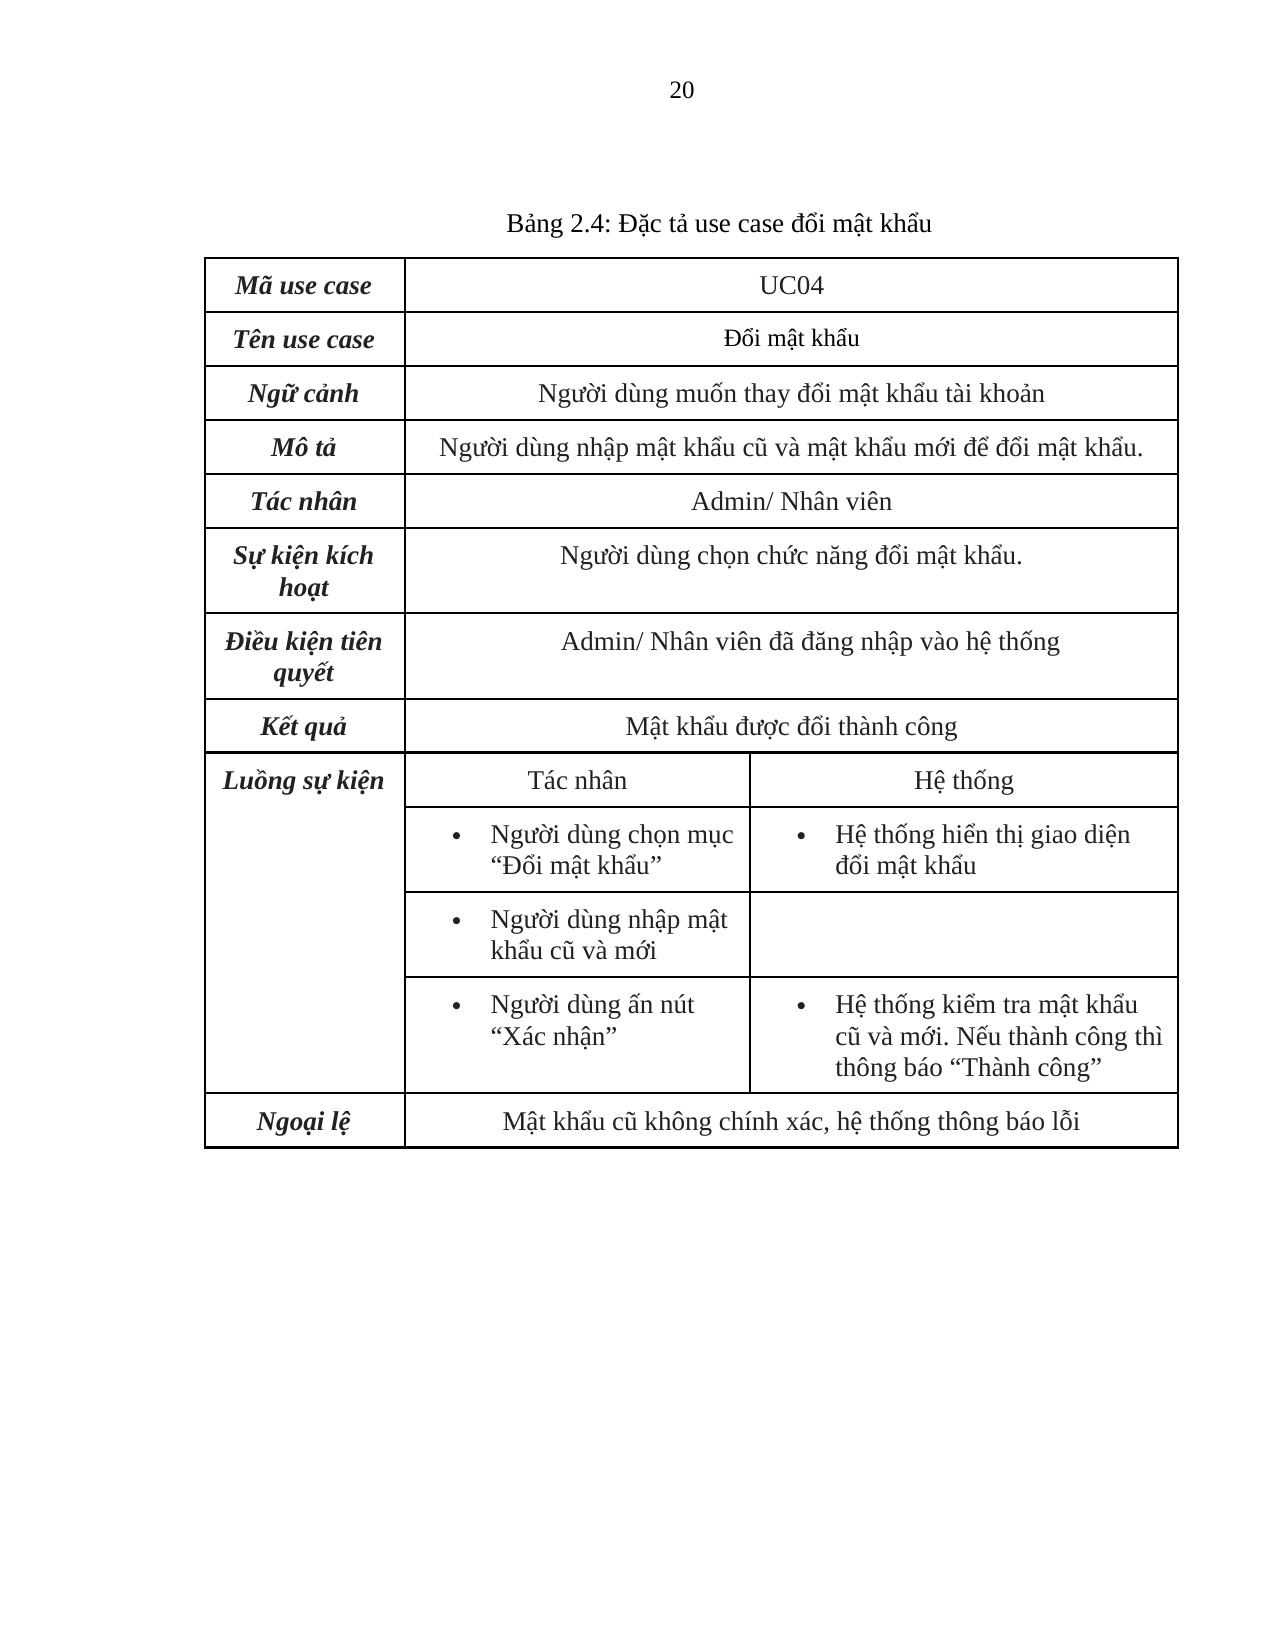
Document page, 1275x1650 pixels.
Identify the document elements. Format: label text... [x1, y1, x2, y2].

table_cell Luồng sự kiện [206, 754, 404, 1092]
table_cell Hệ thống kiểm tra mật khẩu cũ và mới. Nếu thành công thì thông báo “Thành công” [751, 978, 1177, 1092]
table_cell Người dùng chọn chức năng đổi mật khẩu. [406, 529, 1177, 612]
table_cell [751, 893, 1177, 976]
table_cell Mật khẩu được đổi thành công [406, 700, 1177, 751]
table_cell Mô tả [206, 421, 404, 473]
table_cell Đổi mật khẩu [406, 313, 1177, 365]
table_cell Người dùng muốn thay đổi mật khẩu tài khoản [406, 367, 1177, 419]
table_cell Admin/ Nhân viên đã đăng nhập vào hệ thống [406, 614, 1177, 697]
table_cell Ngữ cảnh [206, 367, 404, 419]
table_cell Tên use case [206, 313, 404, 365]
table_cell Kết quả [206, 700, 404, 751]
table_cell Hệ thống hiển thị giao diện đổi mật khẩu [751, 808, 1177, 891]
table_cell Người dùng nhập mật khẩu cũ và mới [406, 893, 749, 976]
table_cell Mật khẩu cũ không chính xác, hệ thống thông báo lỗi [406, 1094, 1177, 1146]
table_cell Người dùng nhập mật khẩu cũ và mật khẩu mới để đổi mật khẩu. [406, 421, 1177, 473]
text Bảng 2.4: Đặc tả use case đổi mật khẩu [207, 207, 1157, 238]
table_cell Admin/ Nhân viên [406, 475, 1177, 527]
table_cell Hệ thống [751, 754, 1177, 806]
table_header UC04 [406, 259, 1177, 311]
table_header Mã use case [206, 259, 404, 311]
table_cell Người dùng chọn mục “Đổi mật khẩu” [406, 808, 749, 891]
table_cell Sự kiện kích hoạt [206, 529, 404, 612]
table_cell Người dùng ấn nút “Xác nhận” [406, 978, 749, 1092]
table_cell Ngoại lệ [206, 1094, 404, 1146]
table_cell Tác nhân [406, 754, 749, 806]
table_cell Tác nhân [206, 475, 404, 527]
table_cell Điều kiện tiên quyết [206, 614, 404, 697]
